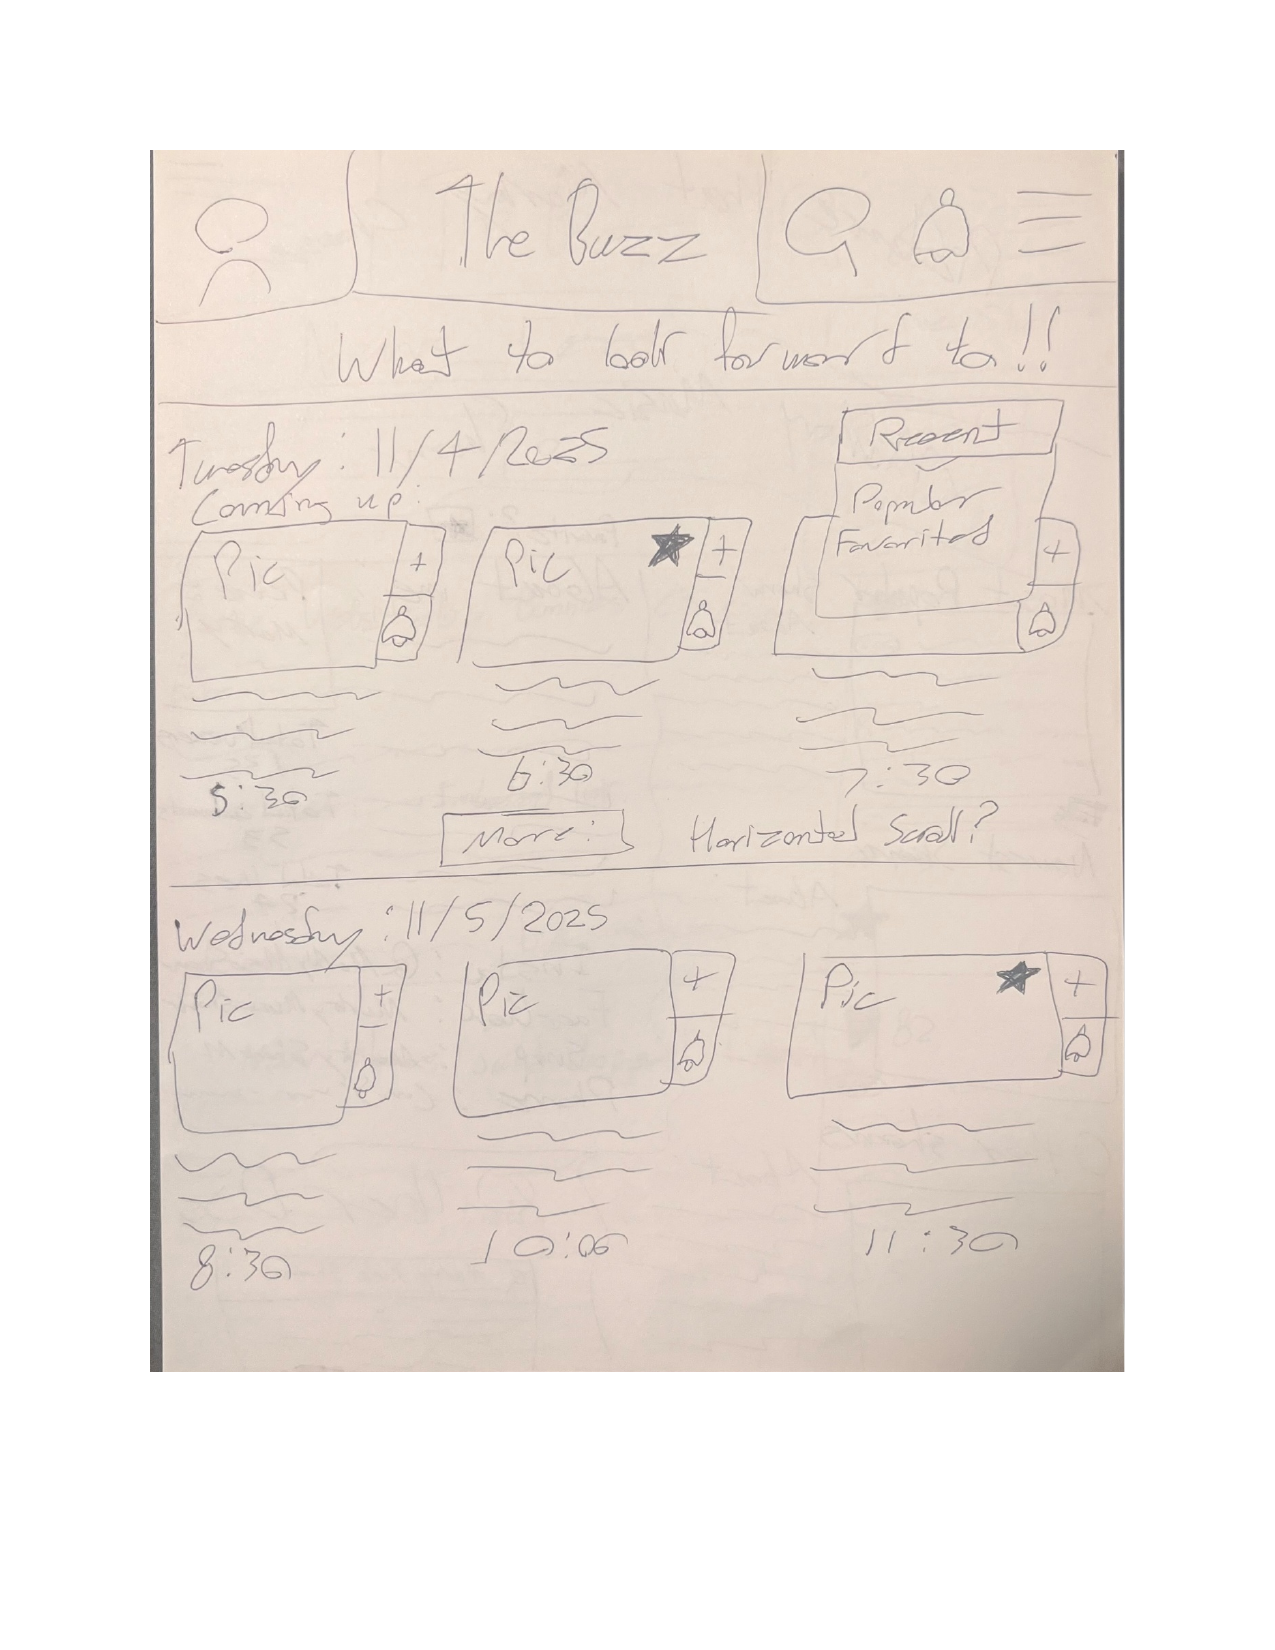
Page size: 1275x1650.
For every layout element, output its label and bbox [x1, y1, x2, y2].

picture [150, 150, 1125, 1372]
